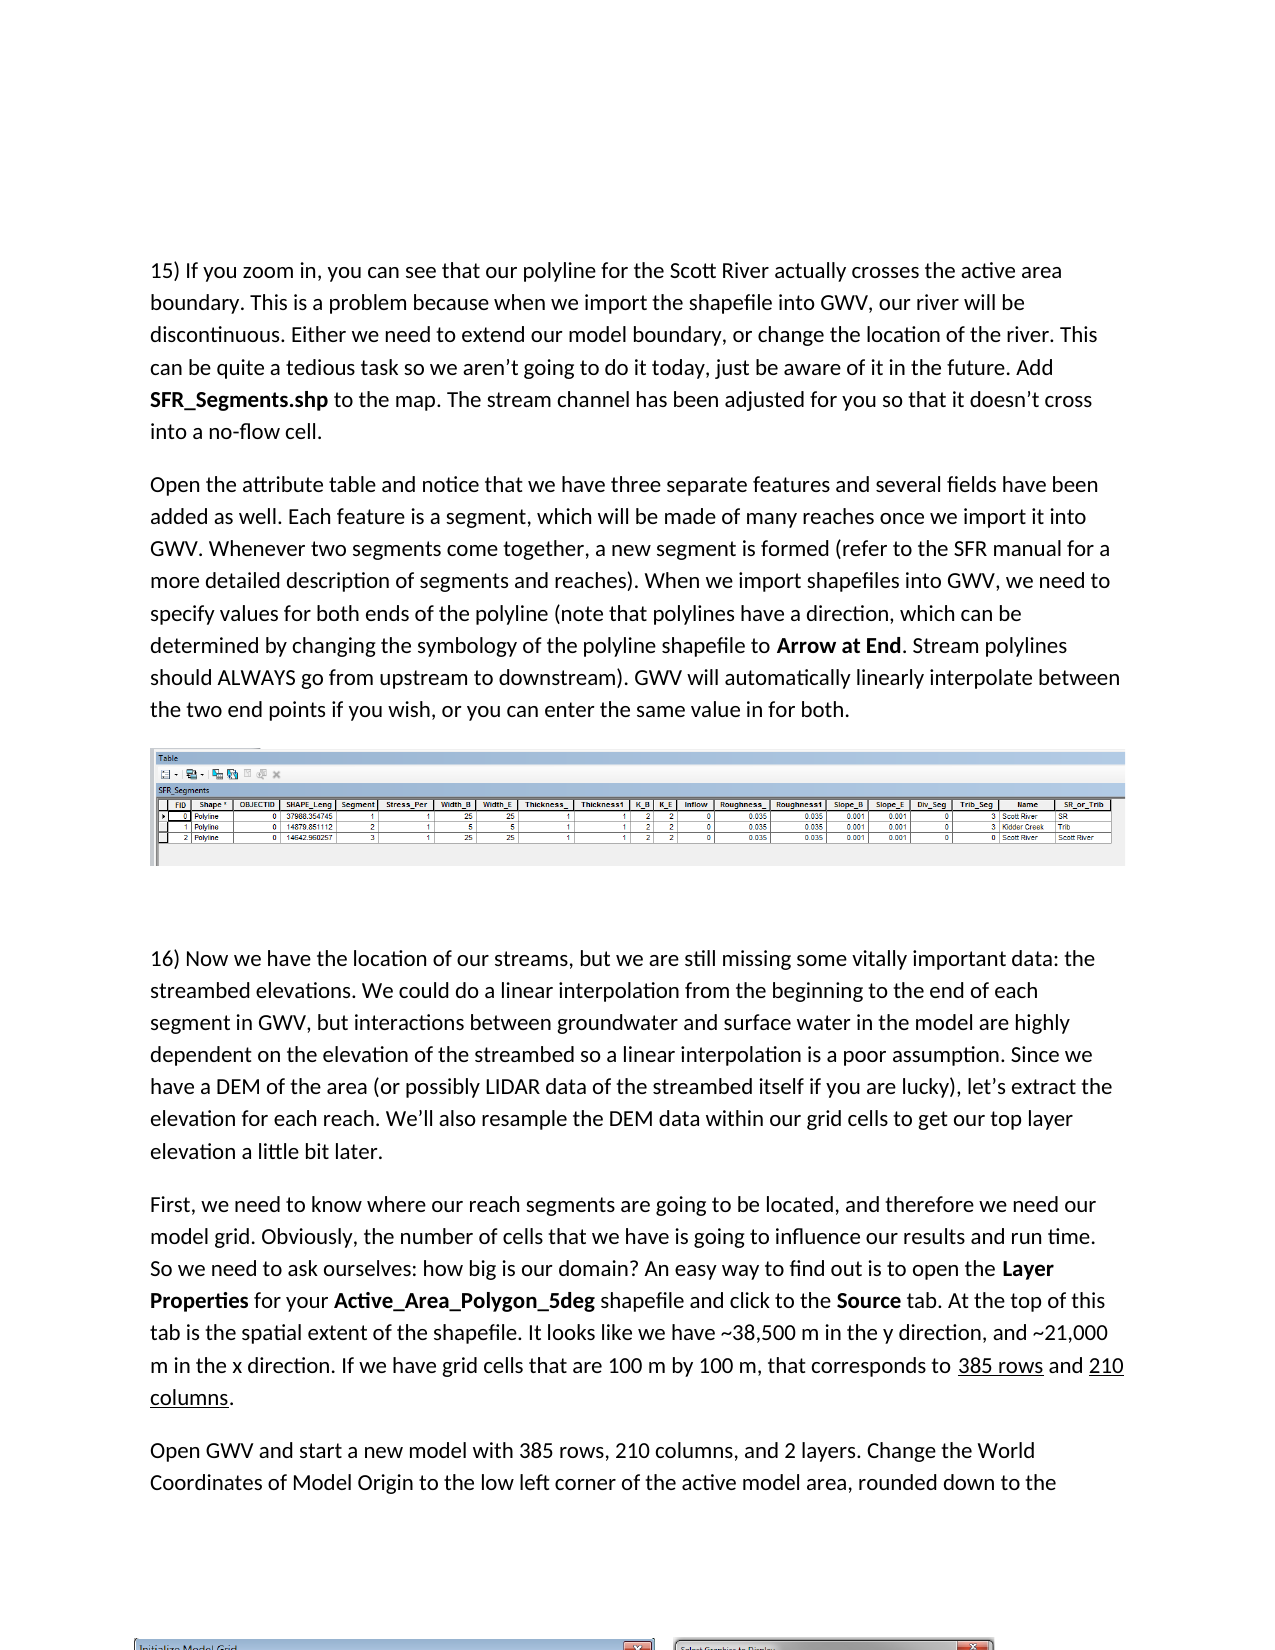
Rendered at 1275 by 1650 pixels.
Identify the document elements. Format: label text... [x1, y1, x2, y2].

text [150, 1436, 1125, 1496]
text 16) Now we have the location of our streams, but we are still missing some vitally important data: the streambed elevations. We could do a linear interpolation from the beginning to the end of each segment in GWV, but interactions between groundwater and surface water in the model are highly dependent on the elevation of the streambed so a linear interpolation is a poor assumption. Since we have a DEM of the area (or possibly LIDAR data of the streambed itself if you are lucky), let’s extract the elevation for each reach. We’ll also resample the DEM data within our grid cells to get our top layer elevation a little bit later. [150, 944, 1125, 1165]
text Open the attribute table and notice that we have three separate features and several fields have been added as well. Each feature is a segment, which will be made of many reaches once we import it into GWV. Whenever two segments come together, a new segment is formed (refer to the SFR manual for a more detailed description of segments and reaches). When we import shapefiles into GWV, we need to specify values for both ends of the polyline (note that polylines have a direction, which can be determined by changing the symbology of the polyline shapefile to Arrow at End. Stream polylines should ALWAYS go from upstream to downstream). GWV will automatically linearly interpolate between the two end points if you wish, or you can enter the same value in for both. [150, 470, 1125, 723]
picture [134, 1638, 655, 1650]
text First, we need to know where our reach segments are going to be located, and therefore we need our model grid. Obviously, the number of cells that we have is going to influence our results and run time. So we need to ask ourselves: how big is our domain? An easy way to find out is to open the Layer Properties for your Active_Area_Polygon_5deg shapefile and click to the Source tab. At the top of this tab is the spatial extent of the shapefile. It looks like we have ~38,500 m in the y direction, and ~21,000 m in the x direction. If we have grid cells that are 100 m by 100 m, that corresponds to 385 rows and 210 columns. [150, 1190, 1125, 1411]
picture [150, 748, 1125, 866]
picture [673, 1637, 995, 1650]
text 15) If you zoom in, you can see that our polyline for the Scott River actually crosses the active area boundary. This is a problem because when we import the shapefile into GWV, our river will be discontinuous. Either we need to extend our model boundary, or change the location of the river. This can be quite a tedious task so we aren’t going to do it today, just be aware of it in the future. Add SFR_Segments.shp to the map. The stream channel has been adjusted for you so that it doesn’t cross into a no-flow cell. [150, 256, 1125, 445]
